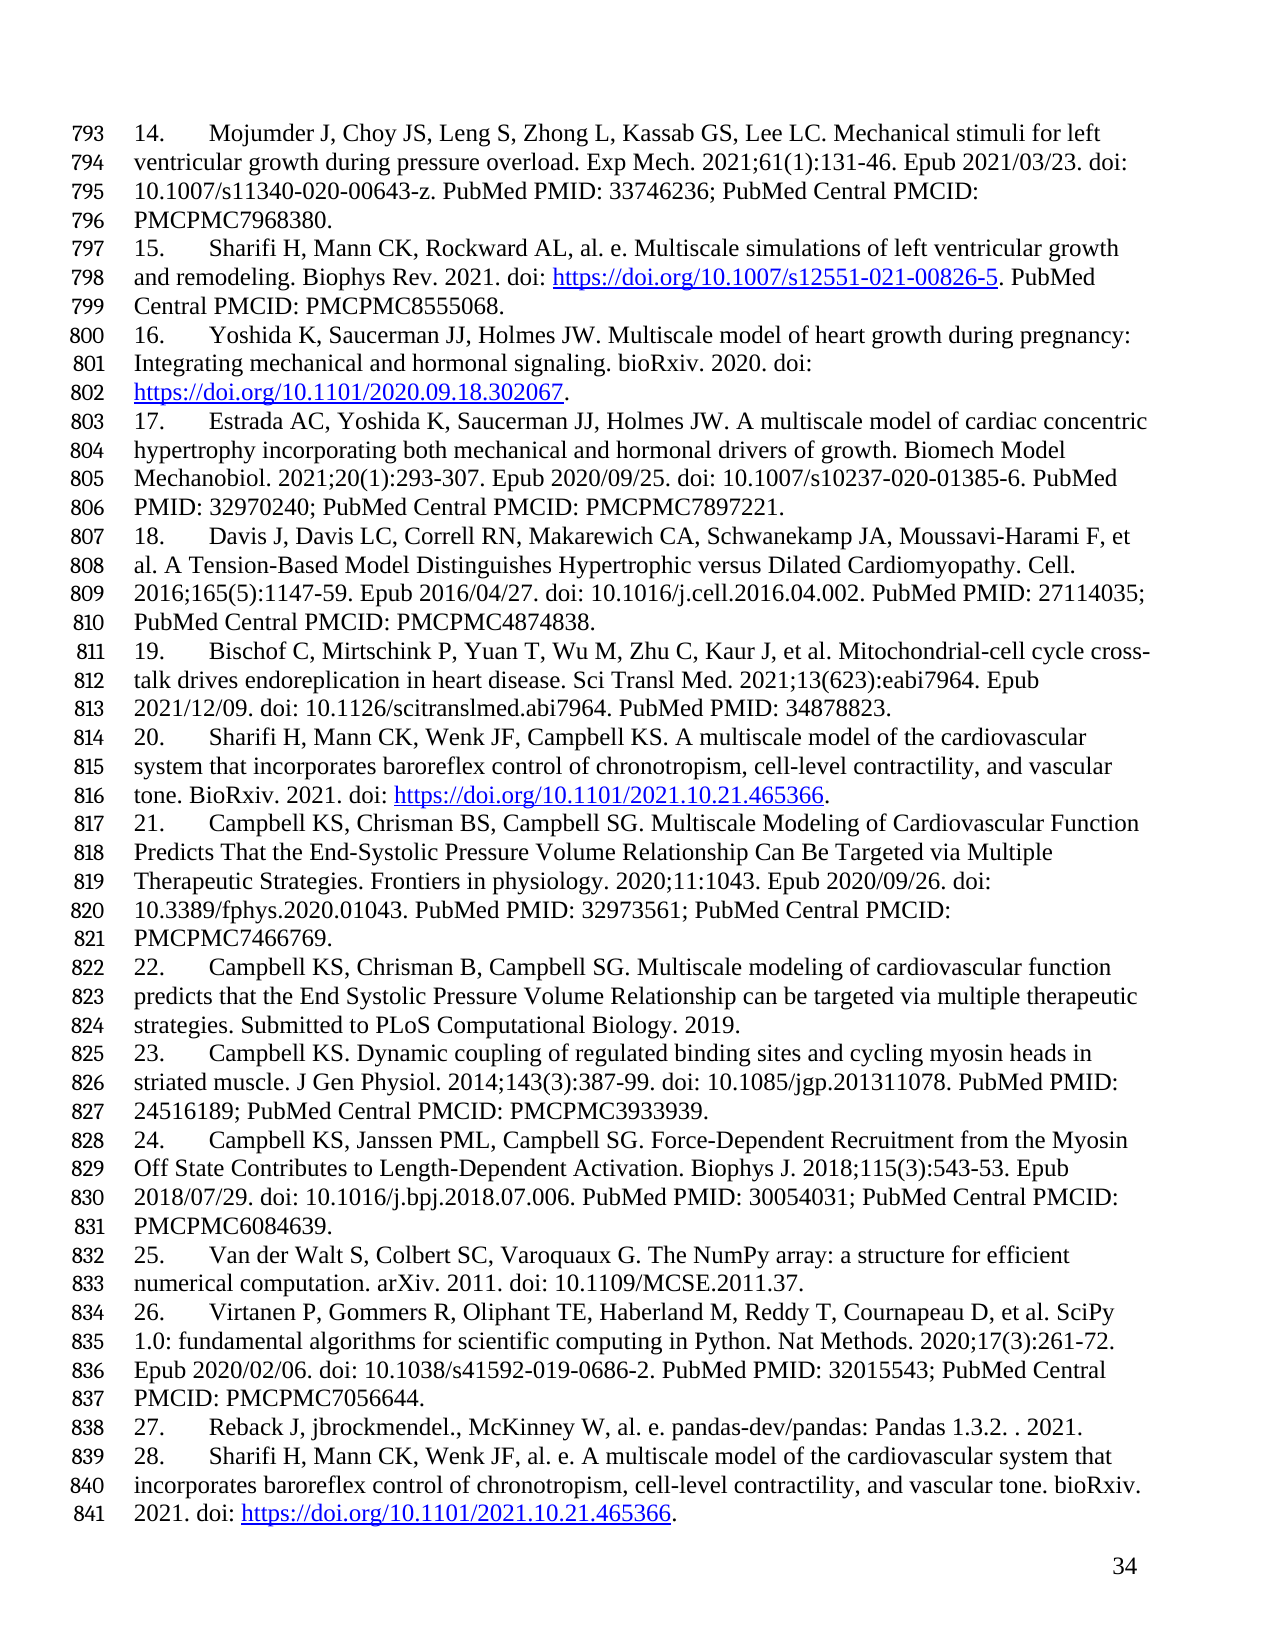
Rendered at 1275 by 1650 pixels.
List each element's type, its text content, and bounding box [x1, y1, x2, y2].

text 14. Mojumder J, Choy JS, Leng S, Zhong L, Kassab GS, Lee LC. Mechanical stimuli for left ventricular growth during pressure overload. Exp Mech. 2021;61(1):131-46. Epub 2021/03/23. doi: 10.1007/s11340-020-00643-z. PubMed PMID: 33746236; PubMed Central PMCID: PMCPMC7968380. [133, 118, 1152, 233]
text 25. Van der Walt S, Colbert SC, Varoquaux G. The NumPy array: a structure for efficient numerical computation. arXiv. 2011. doi: 10.1109/MCSE.2011.37. [133, 1240, 1152, 1297]
text 20. Sharifi H, Mann CK, Wenk JF, Campbell KS. A multiscale model of the cardiovascular system that incorporates baroreflex control of chronotropism, cell-level contractility, and vascular tone. BioRxiv. 2021. doi: https://doi.org/10.1101/2021.10.21.465366. [133, 722, 1152, 808]
text 21. Campbell KS, Chrisman BS, Campbell SG. Multiscale Modeling of Cardiovascular Function Predicts That the End-Systolic Pressure Volume Relationship Can Be Targeted via Multiple Therapeutic Strategies. Frontiers in physiology. 2020;11:1043. Epub 2020/09/26. doi: 10.3389/fphys.2020.01043. PubMed PMID: 32973561; PubMed Central PMCID: PMCPMC7466769. [133, 808, 1152, 952]
text 23. Campbell KS. Dynamic coupling of regulated binding sites and cycling myosin heads in striated muscle. J Gen Physiol. 2014;143(3):387-99. doi: 10.1085/jgp.201311078. PubMed PMID: 24516189; PubMed Central PMCID: PMCPMC3933939. [133, 1038, 1152, 1125]
text 26. Virtanen P, Gommers R, Oliphant TE, Haberland M, Reddy T, Cournapeau D, et al. SciPy 1.0: fundamental algorithms for scientific computing in Python. Nat Methods. 2020;17(3):261-72. Epub 2020/02/06. doi: 10.1038/s41592-019-0686-2. PubMed PMID: 32015543; PubMed Central PMCID: PMCPMC7056644. [133, 1297, 1152, 1412]
text 17. Estrada AC, Yoshida K, Saucerman JJ, Holmes JW. A multiscale model of cardiac concentric hypertrophy incorporating both mechanical and hormonal drivers of growth. Biomech Model Mechanobiol. 2021;20(1):293-307. Epub 2020/09/25. doi: 10.1007/s10237-020-01385-6. PubMed PMID: 32970240; PubMed Central PMCID: PMCPMC7897221. [133, 406, 1152, 521]
text 24. Campbell KS, Janssen PML, Campbell SG. Force-Dependent Recruitment from the Myosin Off State Contributes to Length-Dependent Activation. Biophys J. 2018;115(3):543-53. Epub 2018/07/29. doi: 10.1016/j.bpj.2018.07.006. PubMed PMID: 30054031; PubMed Central PMCID: PMCPMC6084639. [133, 1125, 1152, 1240]
text 28. Sharifi H, Mann CK, Wenk JF, al. e. A multiscale model of the cardiovascular system that incorporates baroreflex control of chronotropism, cell-level contractility, and vascular tone. bioRxiv. 2021. doi: https://doi.org/10.1101/2021.10.21.465366. [133, 1441, 1152, 1527]
text 16. Yoshida K, Saucerman JJ, Holmes JW. Multiscale model of heart growth during pregnancy: Integrating mechanical and hormonal signaling. bioRxiv. 2020. doi: https://doi.org/10.1101/2020.09.18.302067. [133, 320, 1152, 406]
text 18. Davis J, Davis LC, Correll RN, Makarewich CA, Schwanekamp JA, Moussavi-Harami F, et al. A Tension-Based Model Distinguishes Hypertrophic versus Dilated Cardiomyopathy. Cell. 2016;165(5):1147-59. Epub 2016/04/27. doi: 10.1016/j.cell.2016.04.002. PubMed PMID: 27114035; PubMed Central PMCID: PMCPMC4874838. [133, 521, 1152, 636]
text 27. Reback J, jbrockmendel., McKinney W, al. e. pandas-dev/pandas: Pandas 1.3.2. . 2021. [133, 1412, 1152, 1441]
text 19. Bischof C, Mirtschink P, Yuan T, Wu M, Zhu C, Kaur J, et al. Mitochondrial-cell cycle cross-talk drives endoreplication in heart disease. Sci Transl Med. 2021;13(623):eabi7964. Epub 2021/12/09. doi: 10.1126/scitranslmed.abi7964. PubMed PMID: 34878823. [133, 636, 1152, 722]
text 15. Sharifi H, Mann CK, Rockward AL, al. e. Multiscale simulations of left ventricular growth and remodeling. Biophys Rev. 2021. doi: https://doi.org/10.1007/s12551-021-00826-5. PubMed Central PMCID: PMCPMC8555068. [133, 233, 1152, 320]
text 22. Campbell KS, Chrisman B, Campbell SG. Multiscale modeling of cardiovascular function predicts that the End Systolic Pressure Volume Relationship can be targeted via multiple therapeutic strategies. Submitted to PLoS Computational Biology. 2019. [133, 952, 1152, 1038]
